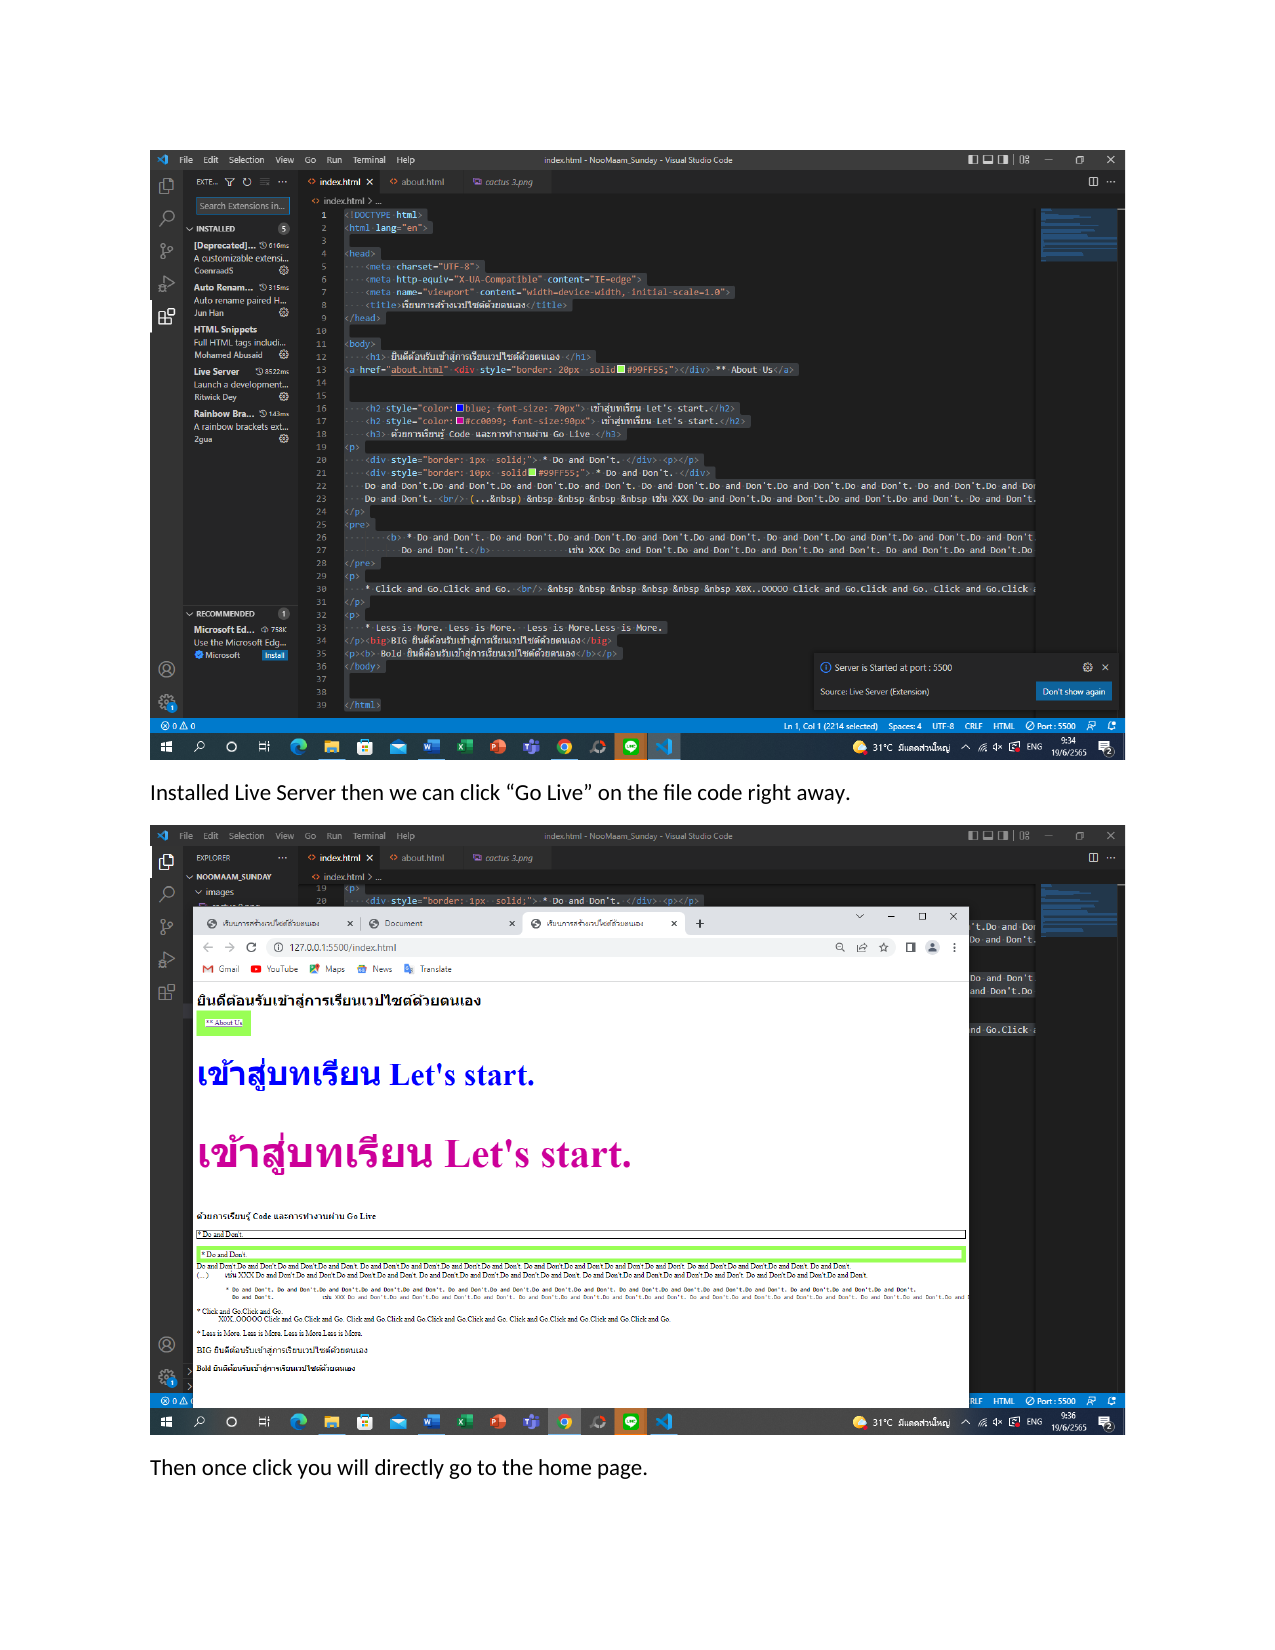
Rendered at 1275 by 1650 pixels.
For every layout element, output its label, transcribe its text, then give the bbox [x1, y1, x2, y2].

picture [150, 825, 1125, 1435]
picture [150, 150, 1125, 760]
text Installed Live Server then we can click “Go Live” on the file code right away. [150, 778, 1125, 806]
text Then once click you will directly go to the home page. [150, 1453, 1125, 1481]
